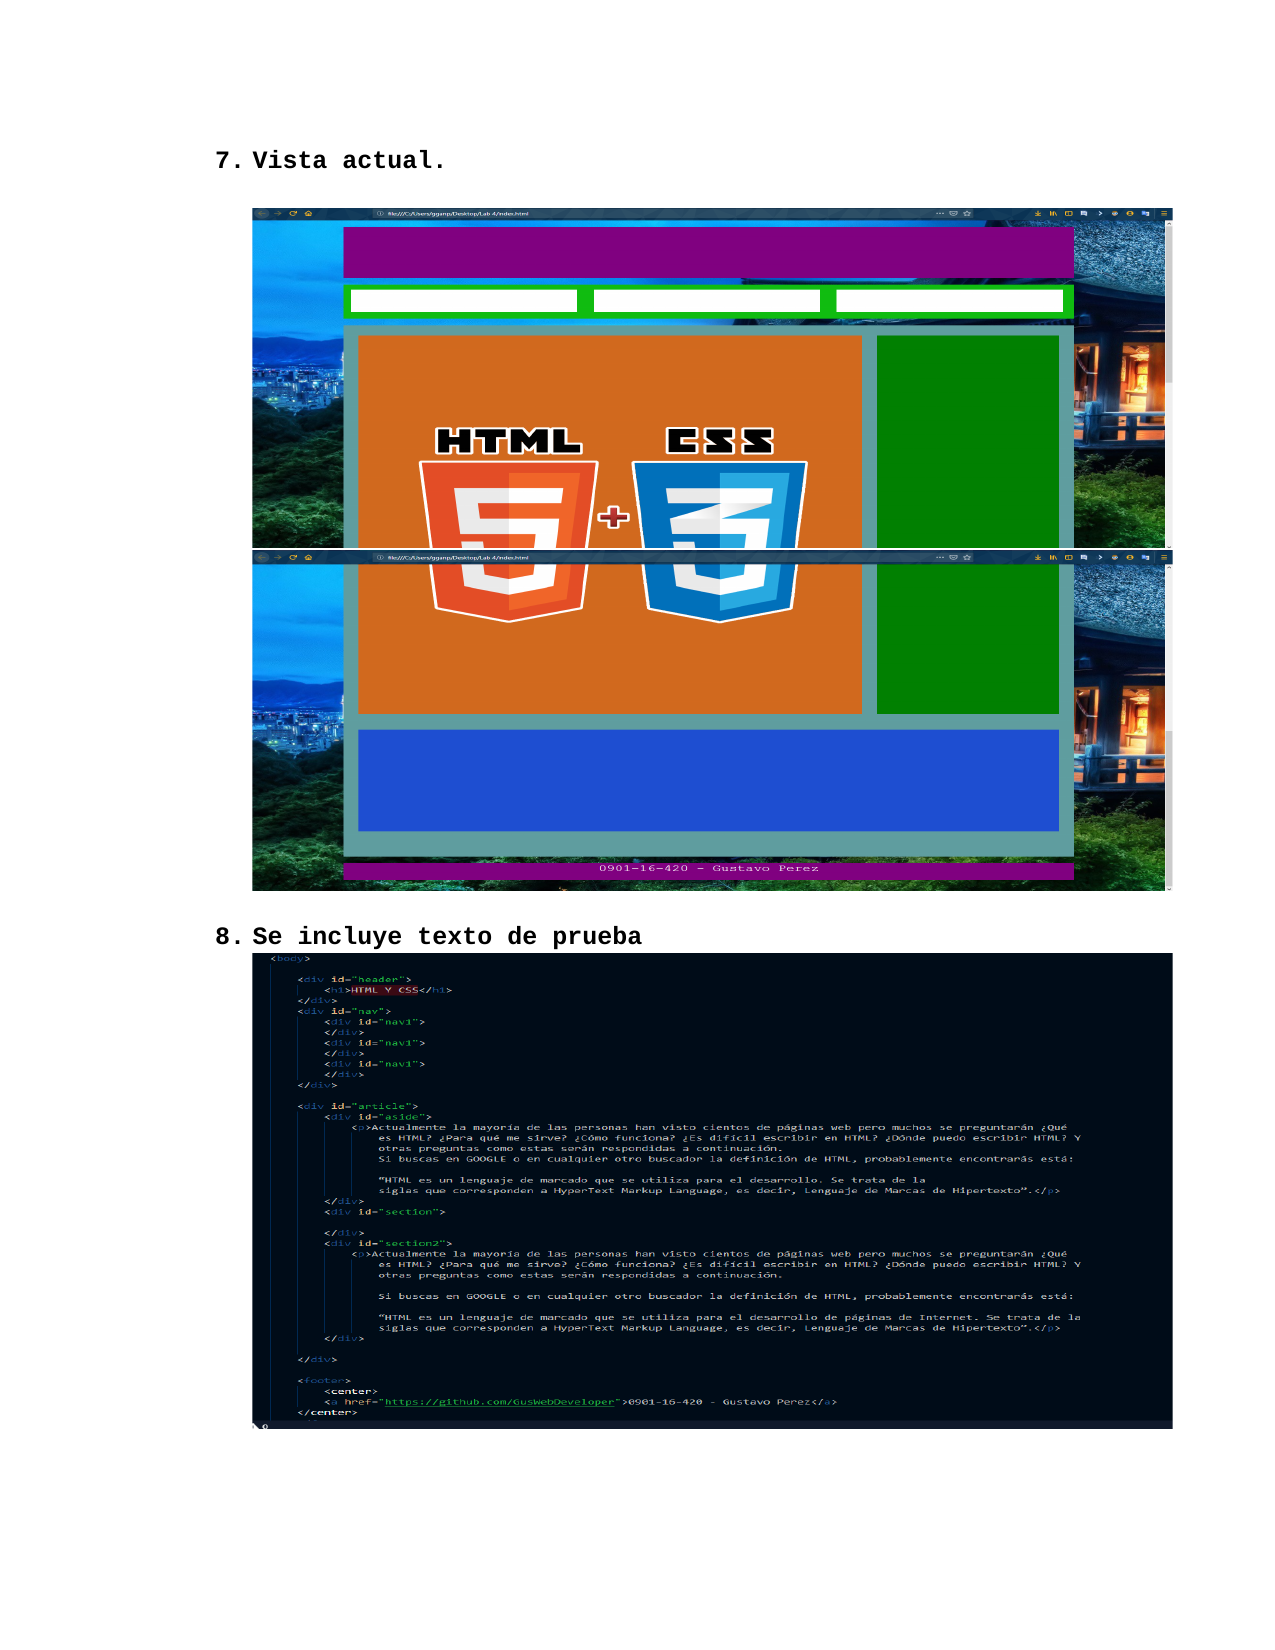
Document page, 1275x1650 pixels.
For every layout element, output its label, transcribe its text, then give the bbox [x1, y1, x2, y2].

picture [252, 208, 1173, 548]
picture [252, 240, 256, 254]
picture [252, 953, 1173, 1429]
list Se incluye texto de prueba [215, 923, 1098, 952]
picture [252, 550, 1173, 891]
list Vista actual. [215, 148, 1098, 176]
